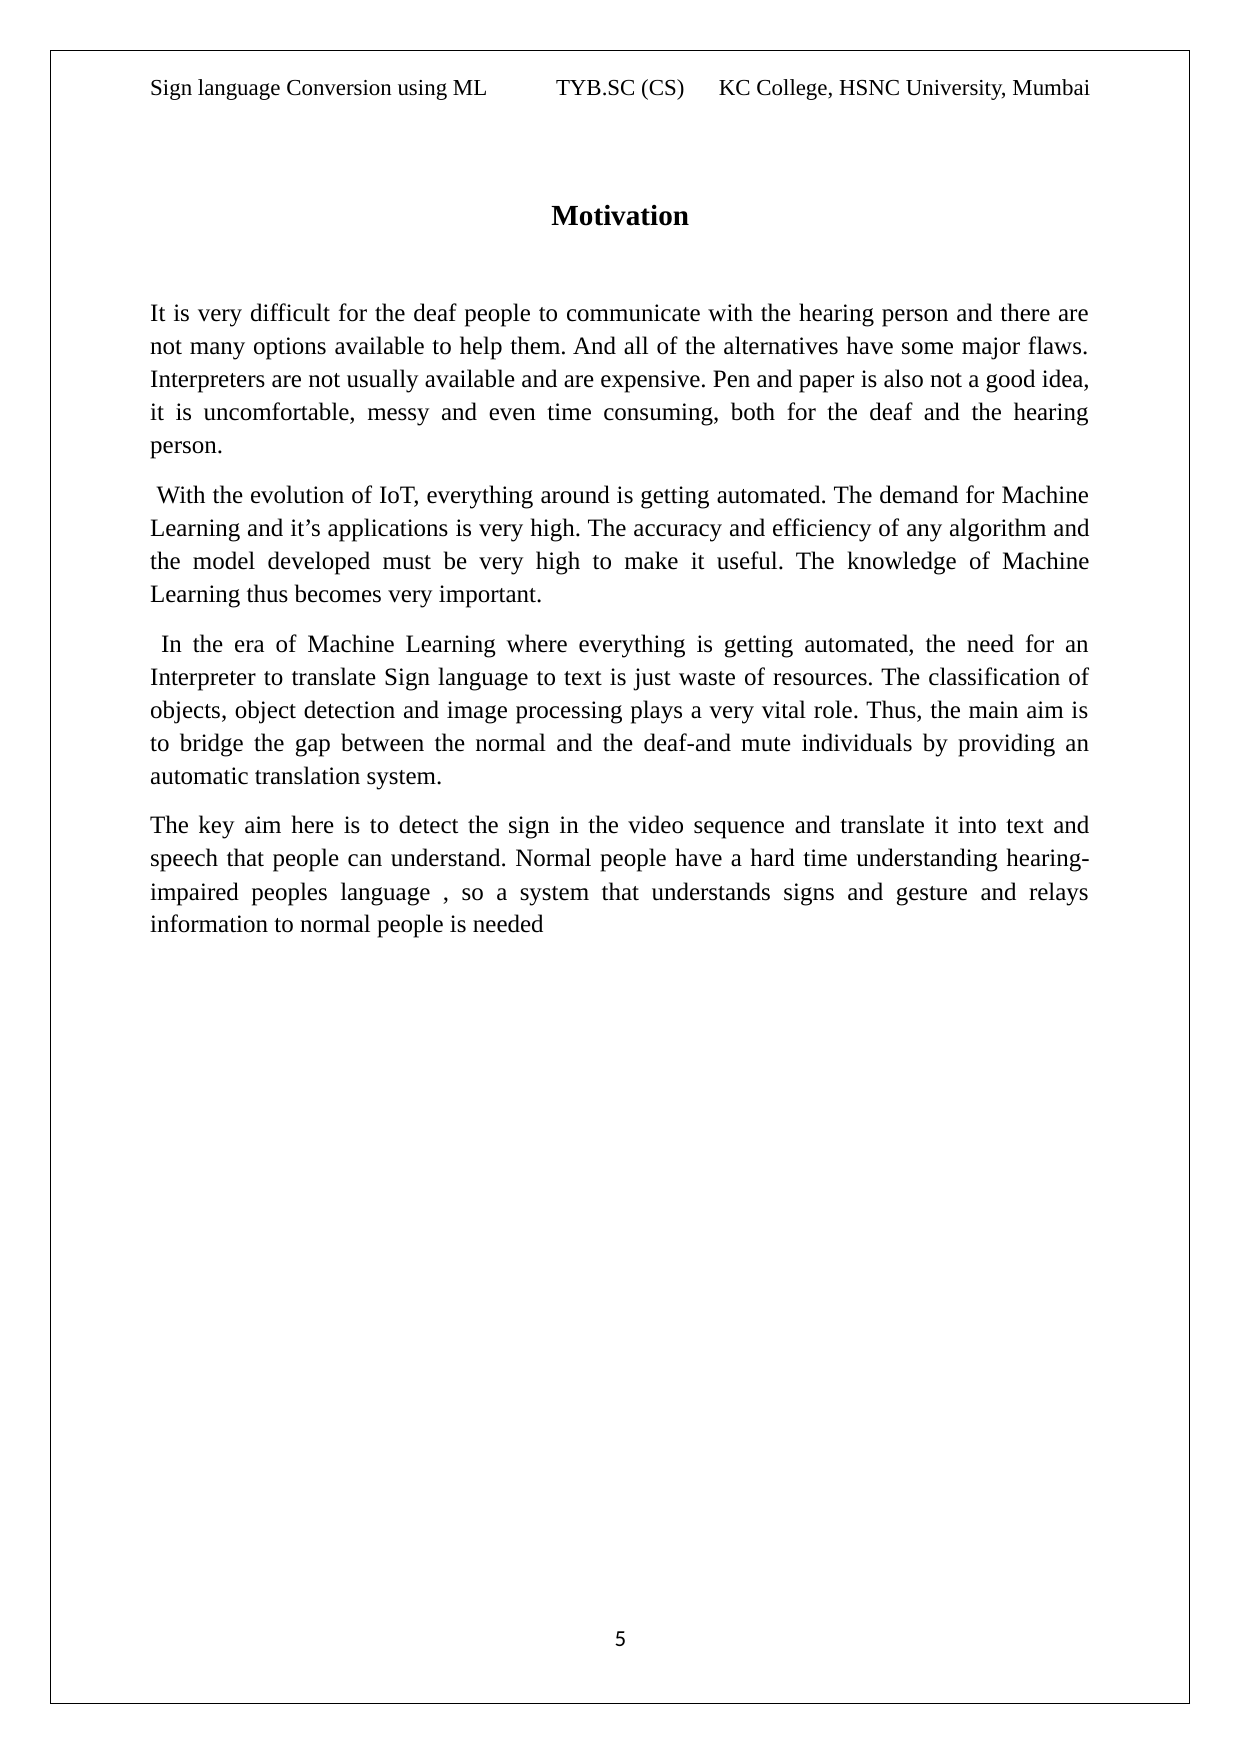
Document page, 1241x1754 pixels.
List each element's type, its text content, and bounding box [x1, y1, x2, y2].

text With the evolution of IoT, everything around is getting automated. The demand for Machine Learning and it’s applications is very high. The accuracy and efficiency of any algorithm and the model developed must be very high to make it useful. The knowledge of Machine Learning thus becomes very important. [150, 480, 1090, 608]
text In the era of Machine Learning where everything is getting automated, the need for an Interpreter to translate Sign language to text is just waste of resources. The classification of objects, object detection and image processing plays a very vital role. Thus, the main aim is to bridge the gap between the normal and the deaf-and mute individuals by providing an automatic translation system. [150, 629, 1090, 789]
text It is very difficult for the deaf people to communicate with the hearing person and there are not many options available to help them. And all of the alternatives have some major flaws. Interpreters are not usually available and are expensive. Pen and paper is also not a good idea, it is uncomfortable, messy and even time consuming, both for the deaf and the hearing person. [150, 298, 1090, 459]
text The key aim here is to detect the sign in the video sequence and translate it into text and speech that people can understand. Normal people have a hard time understanding hearing-impaired peoples language , so a system that understands signs and gesture and relays information to normal people is needed [150, 811, 1090, 938]
text Motivation [150, 198, 1090, 231]
